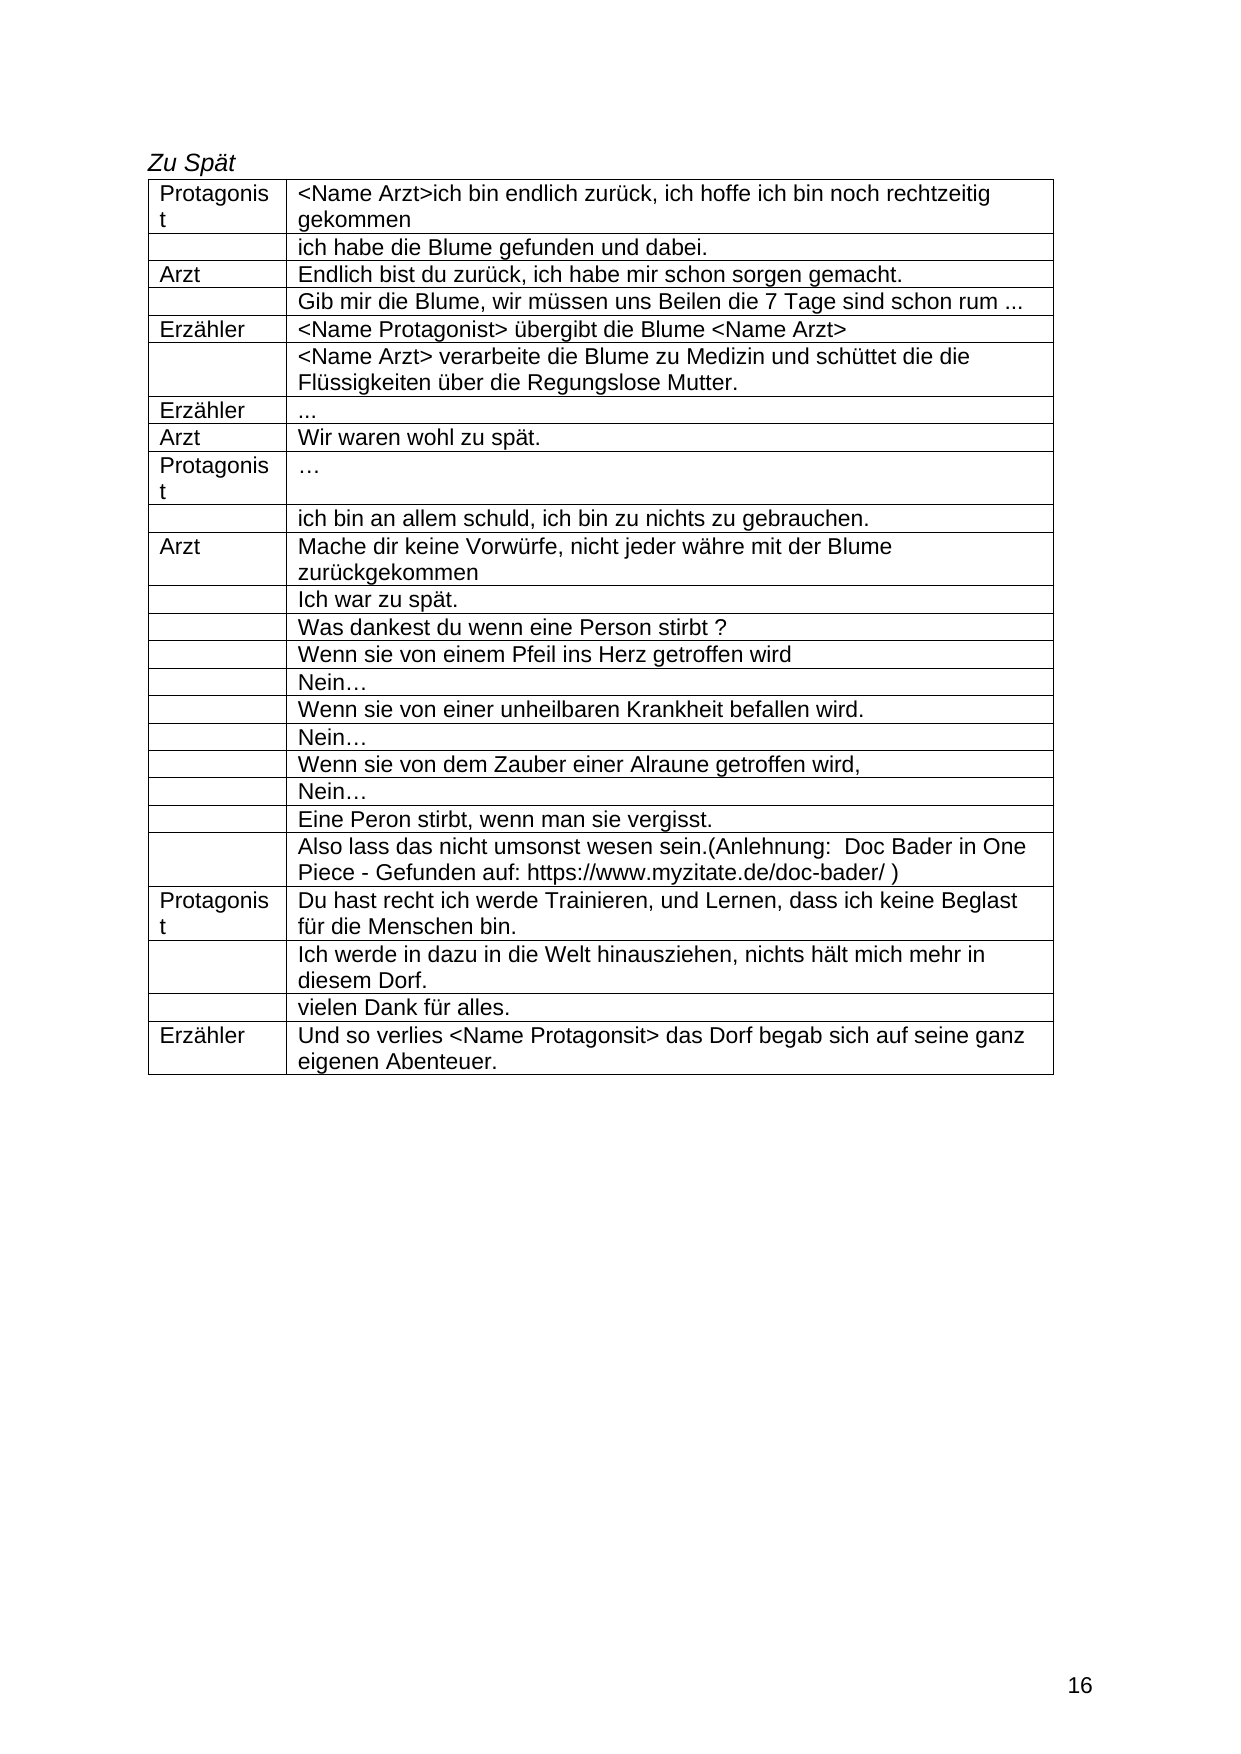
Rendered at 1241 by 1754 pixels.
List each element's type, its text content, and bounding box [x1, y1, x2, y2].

table_cell Ich war zu spät. [287, 586, 1053, 613]
table_cell ich habe die Blume gefunden und dabei. [287, 234, 1053, 260]
table_cell vielen Dank für alles. [287, 994, 1053, 1021]
table_cell Nein… [287, 724, 1053, 750]
table_cell … [287, 452, 1053, 504]
table_cell Eine Peron stirbt, wenn man sie vergisst. [287, 806, 1053, 832]
table_cell [149, 994, 286, 1021]
table_cell [149, 778, 286, 804]
table_cell Nein… [287, 778, 1053, 804]
table_cell [149, 833, 286, 886]
table_cell Was dankest du wenn eine Person stirbt ? [287, 614, 1053, 640]
subtitle Zu Spät [148, 148, 1093, 176]
table_cell Erzähler [149, 316, 286, 342]
table_cell Arzt [149, 533, 286, 585]
table_cell [149, 343, 286, 396]
table_cell [149, 806, 286, 832]
table_cell Endlich bist du zurück, ich habe mir schon sorgen gemacht. [287, 261, 1053, 287]
table_cell [149, 614, 286, 640]
table_cell Erzähler [149, 397, 286, 423]
table_cell [149, 234, 286, 260]
table_cell Nein… [287, 669, 1053, 695]
table_cell [149, 505, 286, 532]
table_cell Wir waren wohl zu spät. [287, 424, 1053, 451]
table_cell [149, 669, 286, 695]
table_cell [149, 288, 286, 314]
table_cell [149, 586, 286, 613]
table_header Protagonist [149, 180, 286, 232]
table_cell [149, 641, 286, 668]
table_cell Wenn sie von einem Pfeil ins Herz getroffen wird [287, 641, 1053, 668]
table_cell Wenn sie von dem Zauber einer Alraune getroffen wird, [287, 751, 1053, 777]
table_cell Du hast recht ich werde Trainieren, und Lernen, dass ich keine Beglast für die Menschen bin. [287, 887, 1053, 939]
table_cell ... [287, 397, 1053, 423]
table_cell <Name Protagonist> übergibt die Blume <Name Arzt> [287, 316, 1053, 342]
table_cell Erzähler [149, 1022, 286, 1074]
table_cell ich bin an allem schuld, ich bin zu nichts zu gebrauchen. [287, 505, 1053, 532]
table_cell Also lass das nicht umsonst wesen sein.(Anlehnung: Doc Bader in One Piece - Gefunden auf: https://www.myzitate.de/doc-bader/ ) [287, 833, 1053, 886]
table_cell [149, 751, 286, 777]
table_cell Mache dir keine Vorwürfe, nicht jeder währe mit der Blume zurückgekommen [287, 533, 1053, 585]
table_cell Arzt [149, 261, 286, 287]
table_cell [149, 724, 286, 750]
table_cell Und so verlies <Name Protagonsit> das Dorf begab sich auf seine ganz eigenen Abenteuer. [287, 1022, 1053, 1074]
table_cell Arzt [149, 424, 286, 451]
table_cell Wenn sie von einer unheilbaren Krankheit befallen wird. [287, 696, 1053, 722]
table_cell [149, 696, 286, 722]
table_header <Name Arzt>ich bin endlich zurück, ich hoffe ich bin noch rechtzeitig gekommen [287, 180, 1053, 232]
table_cell Gib mir die Blume, wir müssen uns Beilen die 7 Tage sind schon rum ... [287, 288, 1053, 314]
table_cell Protagonist [149, 452, 286, 504]
table_cell <Name Arzt> verarbeite die Blume zu Medizin und schüttet die die Flüssigkeiten über die Regungslose Mutter. [287, 343, 1053, 396]
table_cell Ich werde in dazu in die Welt hinausziehen, nichts hält mich mehr in diesem Dorf. [287, 941, 1053, 993]
table_cell [149, 941, 286, 993]
table_cell Protagonist [149, 887, 286, 939]
